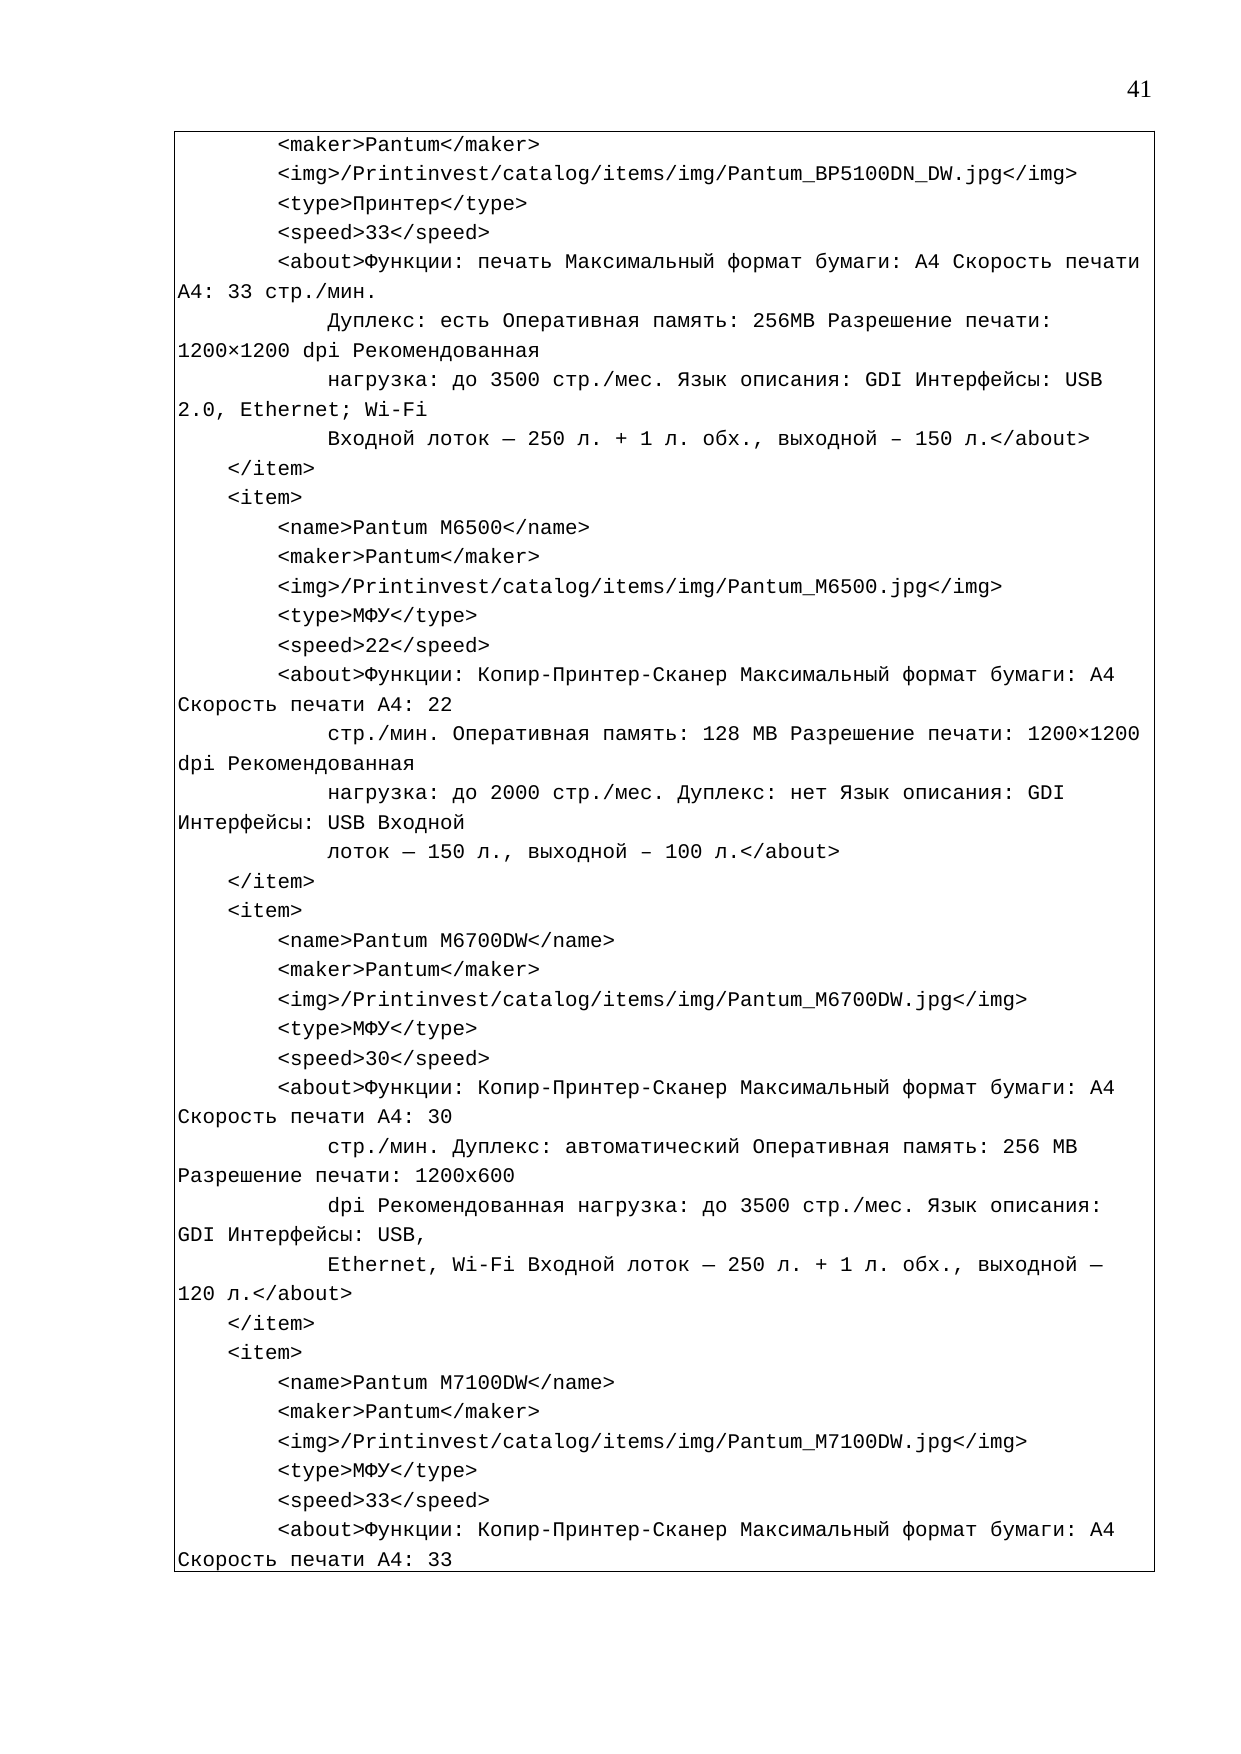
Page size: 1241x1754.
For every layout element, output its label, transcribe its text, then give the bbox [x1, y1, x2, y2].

text <img>/Printinvest/catalog/items/img/Pantum_M7100DW.jpg</img> [175, 1428, 1154, 1454]
text <item> [175, 484, 1154, 511]
text <about>Функции: Копир-Принтер-Сканер Максимальный формат бумаги: A4 Скорость печати А4: 30 [175, 1074, 1154, 1130]
text <name>Pantum M7100DW</name> [175, 1369, 1154, 1395]
text нагрузка: до 2000 стр./мес. Дуплекс: нет Язык описания: GDI Интерфейсы: USB Входной [175, 779, 1154, 835]
text <type>МФУ</type> [175, 1015, 1154, 1042]
text стр./мин. Оперативная память: 128 MB Разрешение печати: 1200×1200 dpi Рекомендованная [175, 720, 1154, 776]
text <type>МФУ</type> [175, 1457, 1154, 1484]
text <item> [175, 1339, 1154, 1366]
text <name>Pantum M6500</name> [175, 514, 1154, 541]
text <about>Функции: печать Максимальный формат бумаги: A4 Скорость печати А4: 33 стр./мин. [175, 248, 1154, 305]
text <type>МФУ</type> [175, 602, 1154, 629]
text <img>/Printinvest/catalog/items/img/Pantum_M6700DW.jpg</img> [175, 985, 1154, 1012]
text Дуплекс: есть Оперативная память: 256MB Разрешение печати: 1200×1200 dpi Рекомендованная [175, 307, 1154, 364]
text <speed>22</speed> [175, 632, 1154, 658]
text Входной лоток — 250 л. + 1 л. обх., выходной – 150 л.</about> [175, 425, 1154, 452]
text <img>/Printinvest/catalog/items/img/Pantum_BP5100DN_DW.jpg</img> [175, 160, 1154, 187]
text <maker>Pantum</maker> [175, 956, 1154, 983]
text <img>/Printinvest/catalog/items/img/Pantum_M6500.jpg</img> [175, 573, 1154, 599]
text <name>Pantum M6700DW</name> [175, 926, 1154, 953]
text </item> [175, 867, 1154, 894]
text </item> [175, 455, 1154, 482]
text <about>Функции: Копир-Принтер-Сканер Максимальный формат бумаги: A4 Скорость печати А4: 22 [175, 661, 1154, 717]
text <about>Функции: Копир-Принтер-Сканер Максимальный формат бумаги: A4 Скорость печати А4: 33 [175, 1516, 1154, 1571]
text стр./мин. Дуплекс: автоматический Оперативная память: 256 MB Разрешение печати: 1200х600 [175, 1133, 1154, 1189]
text <speed>30</speed> [175, 1044, 1154, 1071]
text лоток — 150 л., выходной – 100 л.</about> [175, 838, 1154, 865]
text <type>Принтер</type> [175, 189, 1154, 216]
text <speed>33</speed> [175, 1487, 1154, 1513]
text Ethernet, Wi-Fi Входной лоток — 250 л. + 1 л. обх., выходной — 120 л.</about> [175, 1251, 1154, 1307]
text <maker>Pantum</maker> [175, 1398, 1154, 1425]
text <speed>33</speed> [175, 219, 1154, 246]
text <item> [175, 897, 1154, 924]
text dpi Рекомендованная нагрузка: до 3500 стр./мес. Язык описания: GDI Интерфейсы: USB, [175, 1192, 1154, 1248]
text <maker>Pantum</maker> [175, 543, 1154, 570]
text <maker>Pantum</maker> [175, 132, 1154, 157]
text </item> [175, 1310, 1154, 1336]
text нагрузка: до 3500 стр./мес. Язык описания: GDI Интерфейсы: USB 2.0, Ethernet; Wi-Fi [175, 366, 1154, 423]
